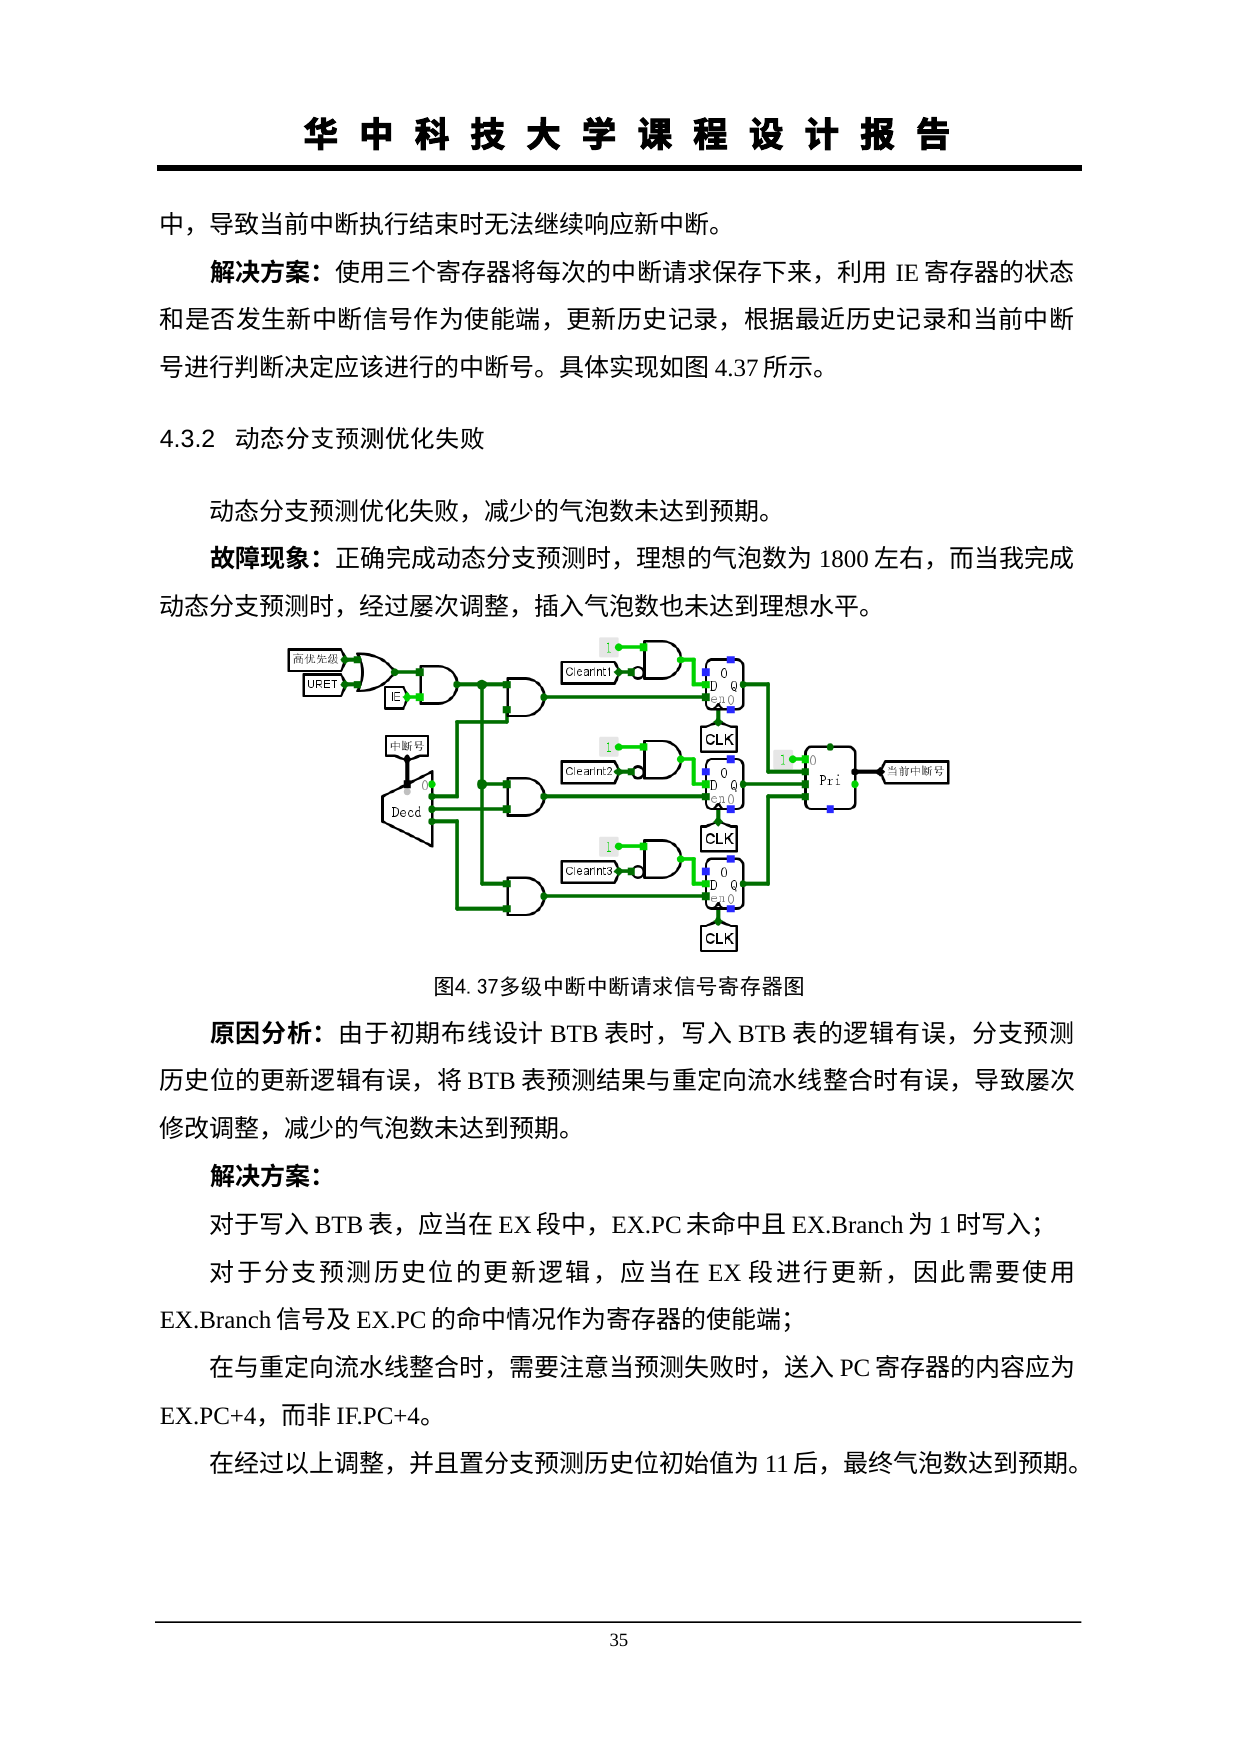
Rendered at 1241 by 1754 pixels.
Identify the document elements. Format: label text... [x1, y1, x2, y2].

text 原因分析：由于初期布线设计BTB表时，写入BTB表的逻辑有误，分支预测历史位的更新逻辑有误，将BTB表预测结果与重定向流水线整合时有误，导致屡次修改调整，减少的气泡数未达到预期。 [159, 1007, 1075, 1151]
text 解决方案： [159, 1151, 1075, 1198]
text 在与重定向流水线整合时，需要注意当预测失败时，送入PC寄存器的内容应为EX.PC+4，而非IF.PC+4。 [159, 1342, 1075, 1438]
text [159, 198, 1075, 246]
subtitle 动态分支预测优化失败 [159, 413, 1078, 461]
text 故障现象：正确完成动态分支预测时，理想的气泡数为1800左右，而当我完成动态分支预测时，经过屡次调整，插入气泡数也未达到理想水平。 [159, 533, 1075, 629]
text 动态分支预测优化失败，减少的气泡数未达到预期。 [159, 485, 1075, 533]
text 对于写入BTB表，应当在EX段中，EX.PC未命中且EX.Branch为1时写入； [159, 1198, 1075, 1246]
text 对于分支预测历史位的更新逻辑，应当在EX段进行更新，因此需要使用EX.Branch信号及EX.PC的命中情况作为寄存器的使能端； [159, 1246, 1075, 1342]
text 在经过以上调整，并且置分支预测历史位初始值为11后，最终气泡数达到预期。 [159, 1438, 1075, 1485]
picture [283, 628, 954, 955]
